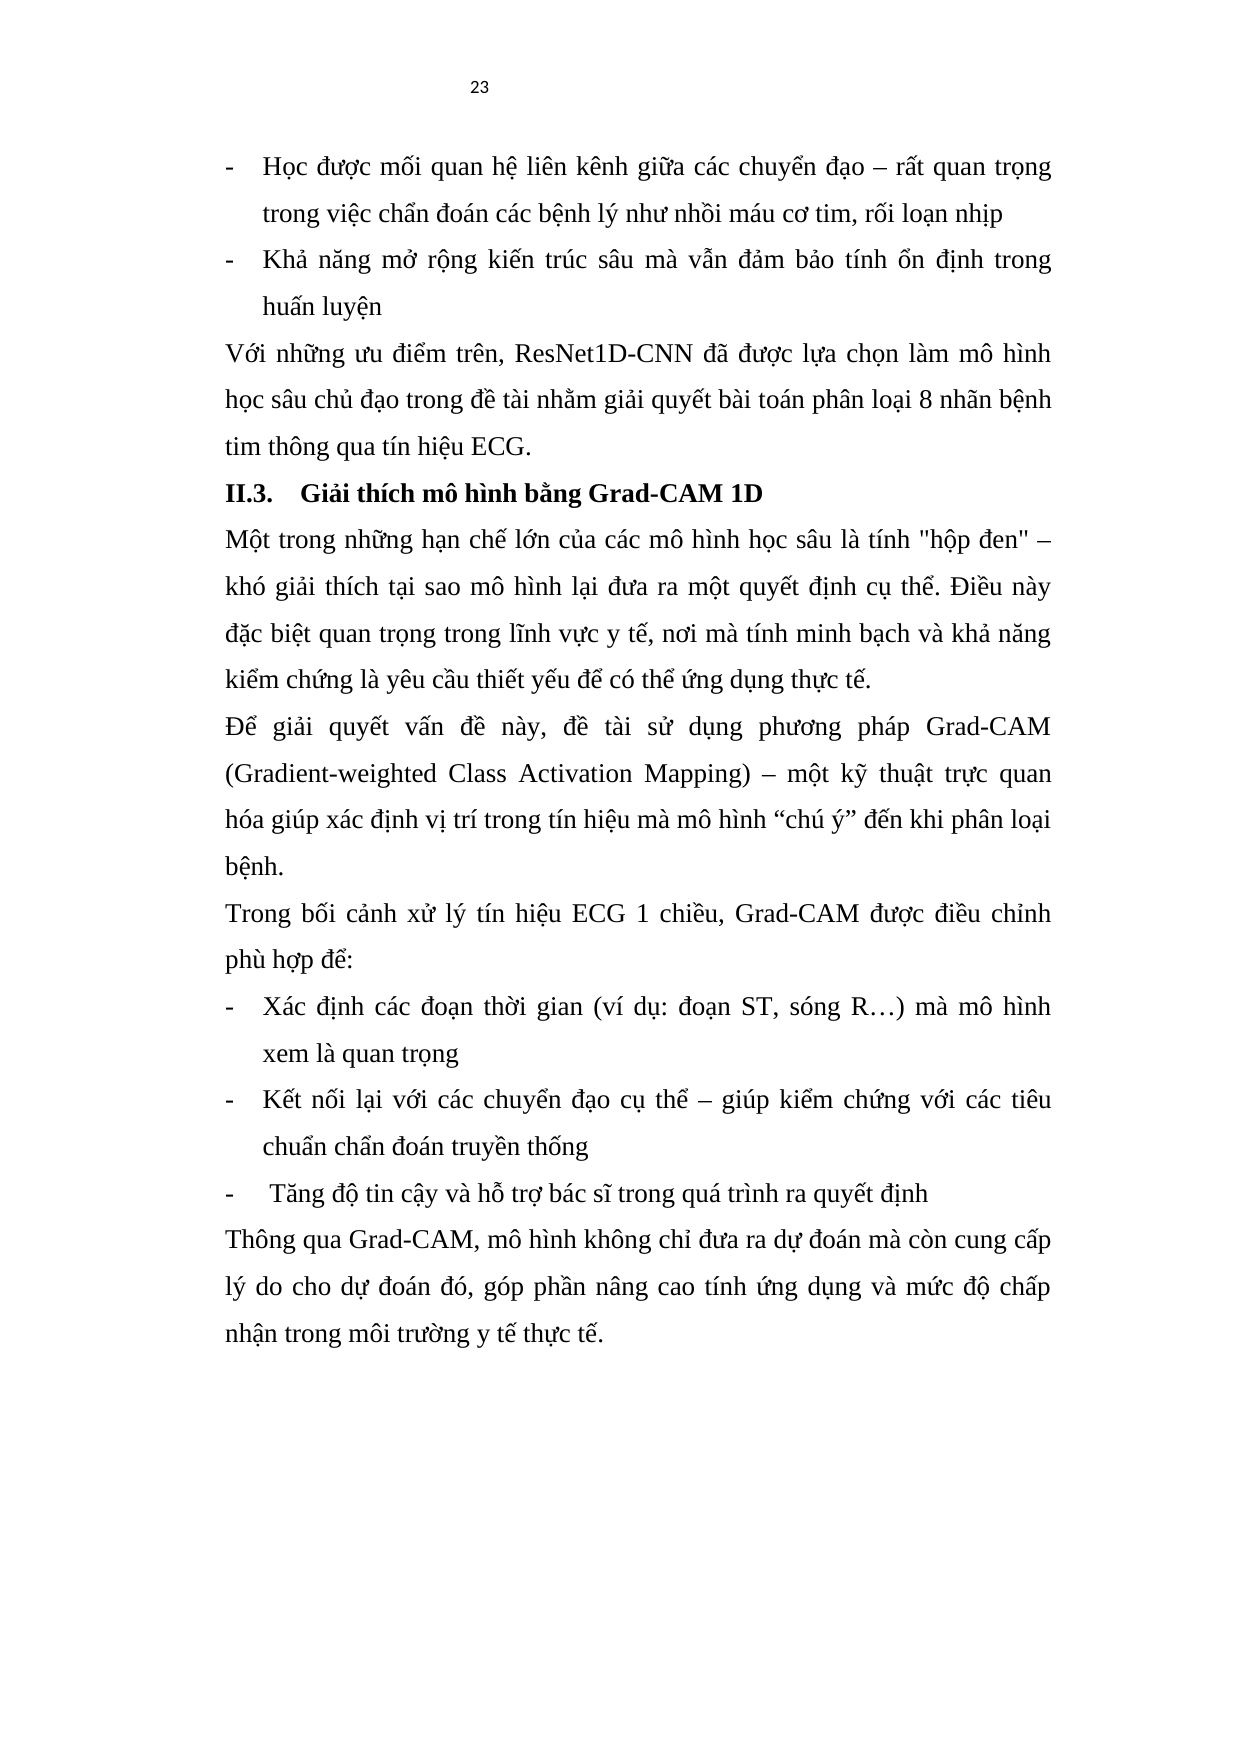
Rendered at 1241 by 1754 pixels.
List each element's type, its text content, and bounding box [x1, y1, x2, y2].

list Khả năng mở rộng kiến trúc sâu mà vẫn đảm bảo tính ổn định trong huấn luyện [225, 243, 1053, 321]
text Trong bối cảnh xử lý tín hiệu ECG 1 chiều, Grad-CAM được điều chỉnh phù hợp để: [225, 897, 1053, 974]
list Học được mối quan hệ liên kênh giữa các chuyển đạo – rất quan trọng trong việc chẩn đoán các bệnh lý như nhồi máu cơ tim, rối loạn nhịp [225, 150, 1053, 228]
list Xác định các đoạn thời gian (ví dụ: đoạn ST, sóng R…) mà mô hình xem là quan trọng [225, 990, 1053, 1068]
list Tăng độ tin cậy và hỗ trợ bác sĩ trong quá trình ra quyết định [225, 1177, 1053, 1208]
text Một trong những hạn chế lớn của các mô hình học sâu là tính "hộp đen" – khó giải thích tại sao mô hình lại đưa ra một quyết định cụ thể. Điều này đặc biệt quan trọng trong lĩnh vực y tế, nơi mà tính minh bạch và khả năng kiểm chứng là yêu cầu thiết yếu để có thể ứng dụng thực tế. [225, 523, 1053, 694]
text Với những ưu điểm trên, ResNet1D-CNN đã được lựa chọn làm mô hình học sâu chủ đạo trong đề tài nhằm giải quyết bài toán phân loại 8 nhãn bệnh tim thông qua tín hiệu ECG. [225, 337, 1053, 461]
list Kết nối lại với các chuyển đạo cụ thể – giúp kiểm chứng với các tiêu chuẩn chẩn đoán truyền thống [225, 1083, 1053, 1161]
text Để giải quyết vấn đề này, đề tài sử dụng phương pháp Grad-CAM (Gradient-weighted Class Activation Mapping) – một kỹ thuật trực quan hóa giúp xác định vị trí trong tín hiệu mà mô hình “chú ý” đến khi phân loại bệnh. [225, 710, 1053, 881]
text Thông qua Grad-CAM, mô hình không chỉ đưa ra dự đoán mà còn cung cấp lý do cho dự đoán đó, góp phần nâng cao tính ứng dụng và mức độ chấp nhận trong môi trường y tế thực tế. [225, 1223, 1053, 1348]
list Giải thích mô hình bằng Grad-CAM 1D [225, 477, 1053, 508]
